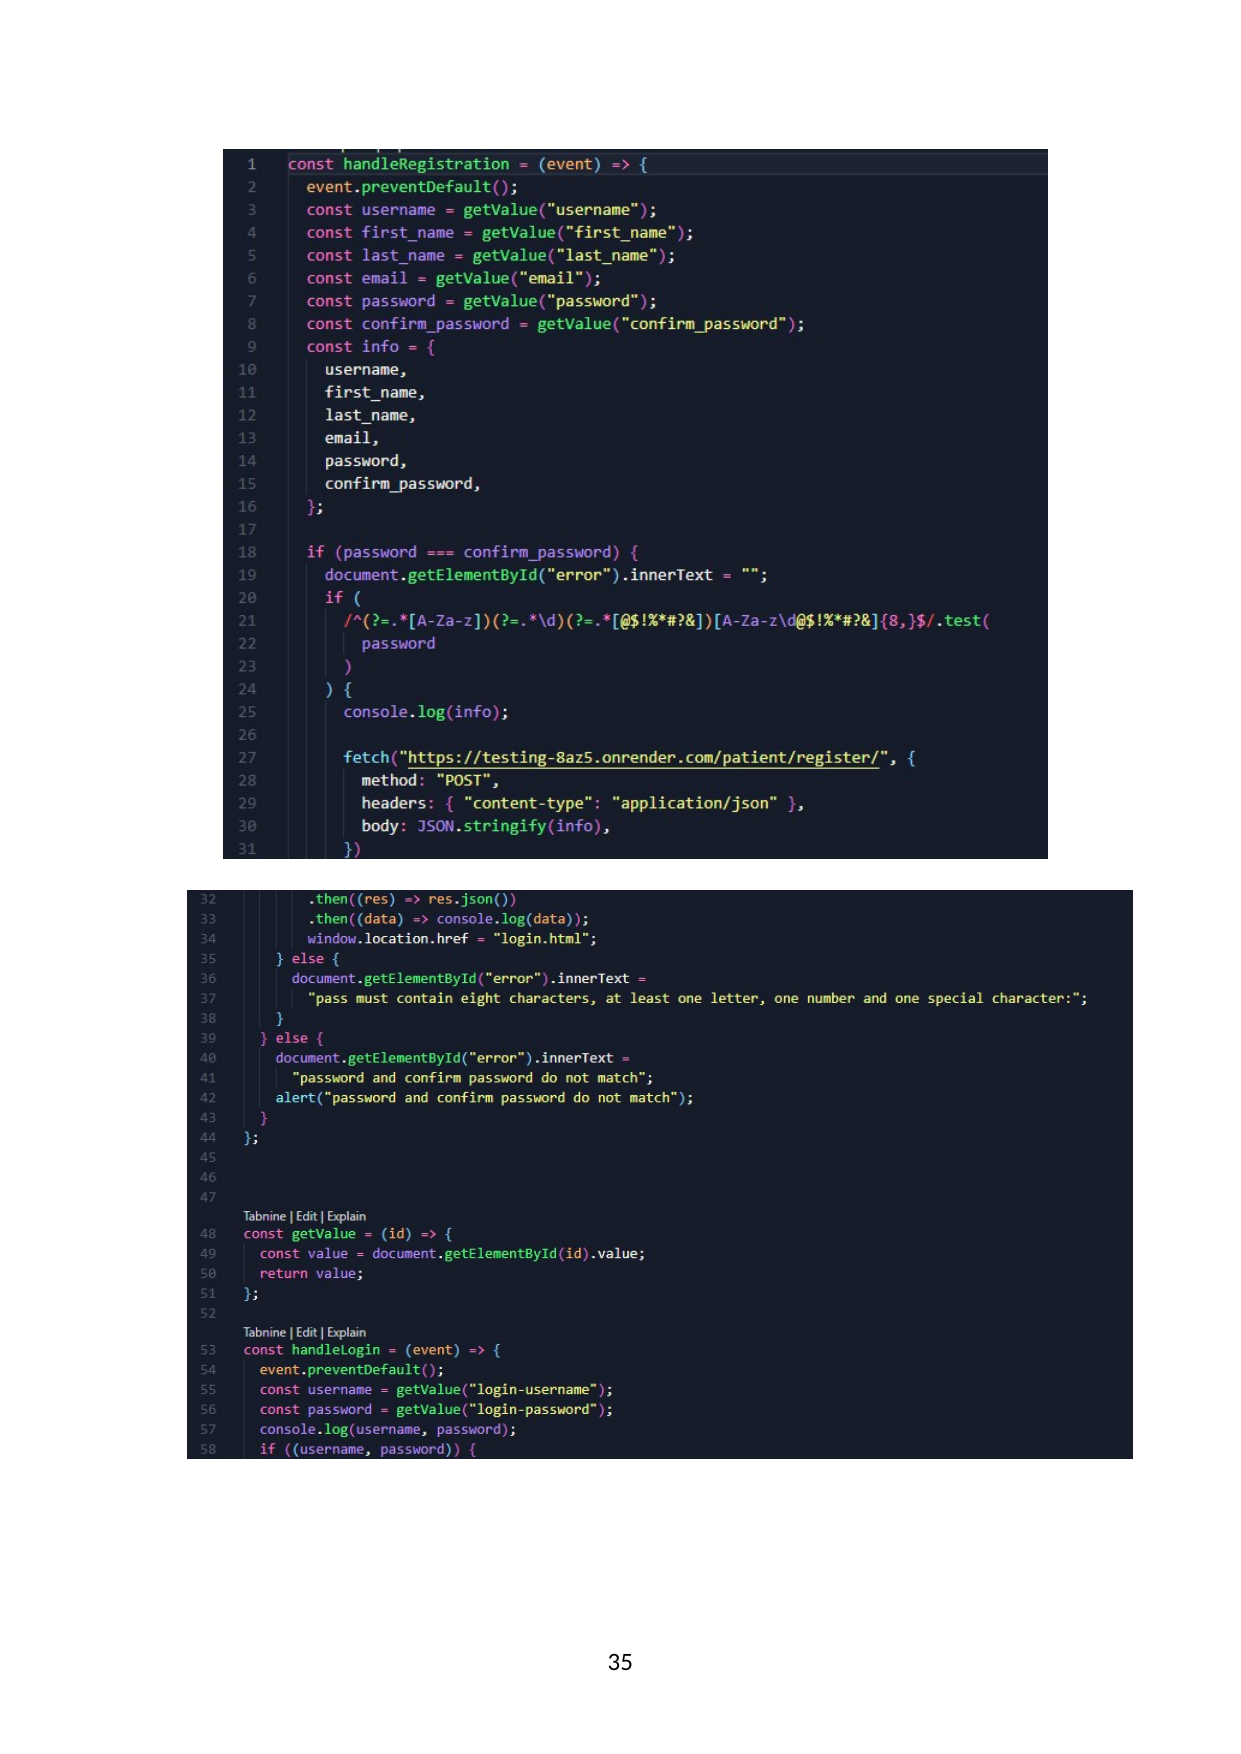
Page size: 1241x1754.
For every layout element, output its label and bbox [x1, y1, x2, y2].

picture [187, 890, 1133, 1459]
picture [223, 149, 1048, 859]
